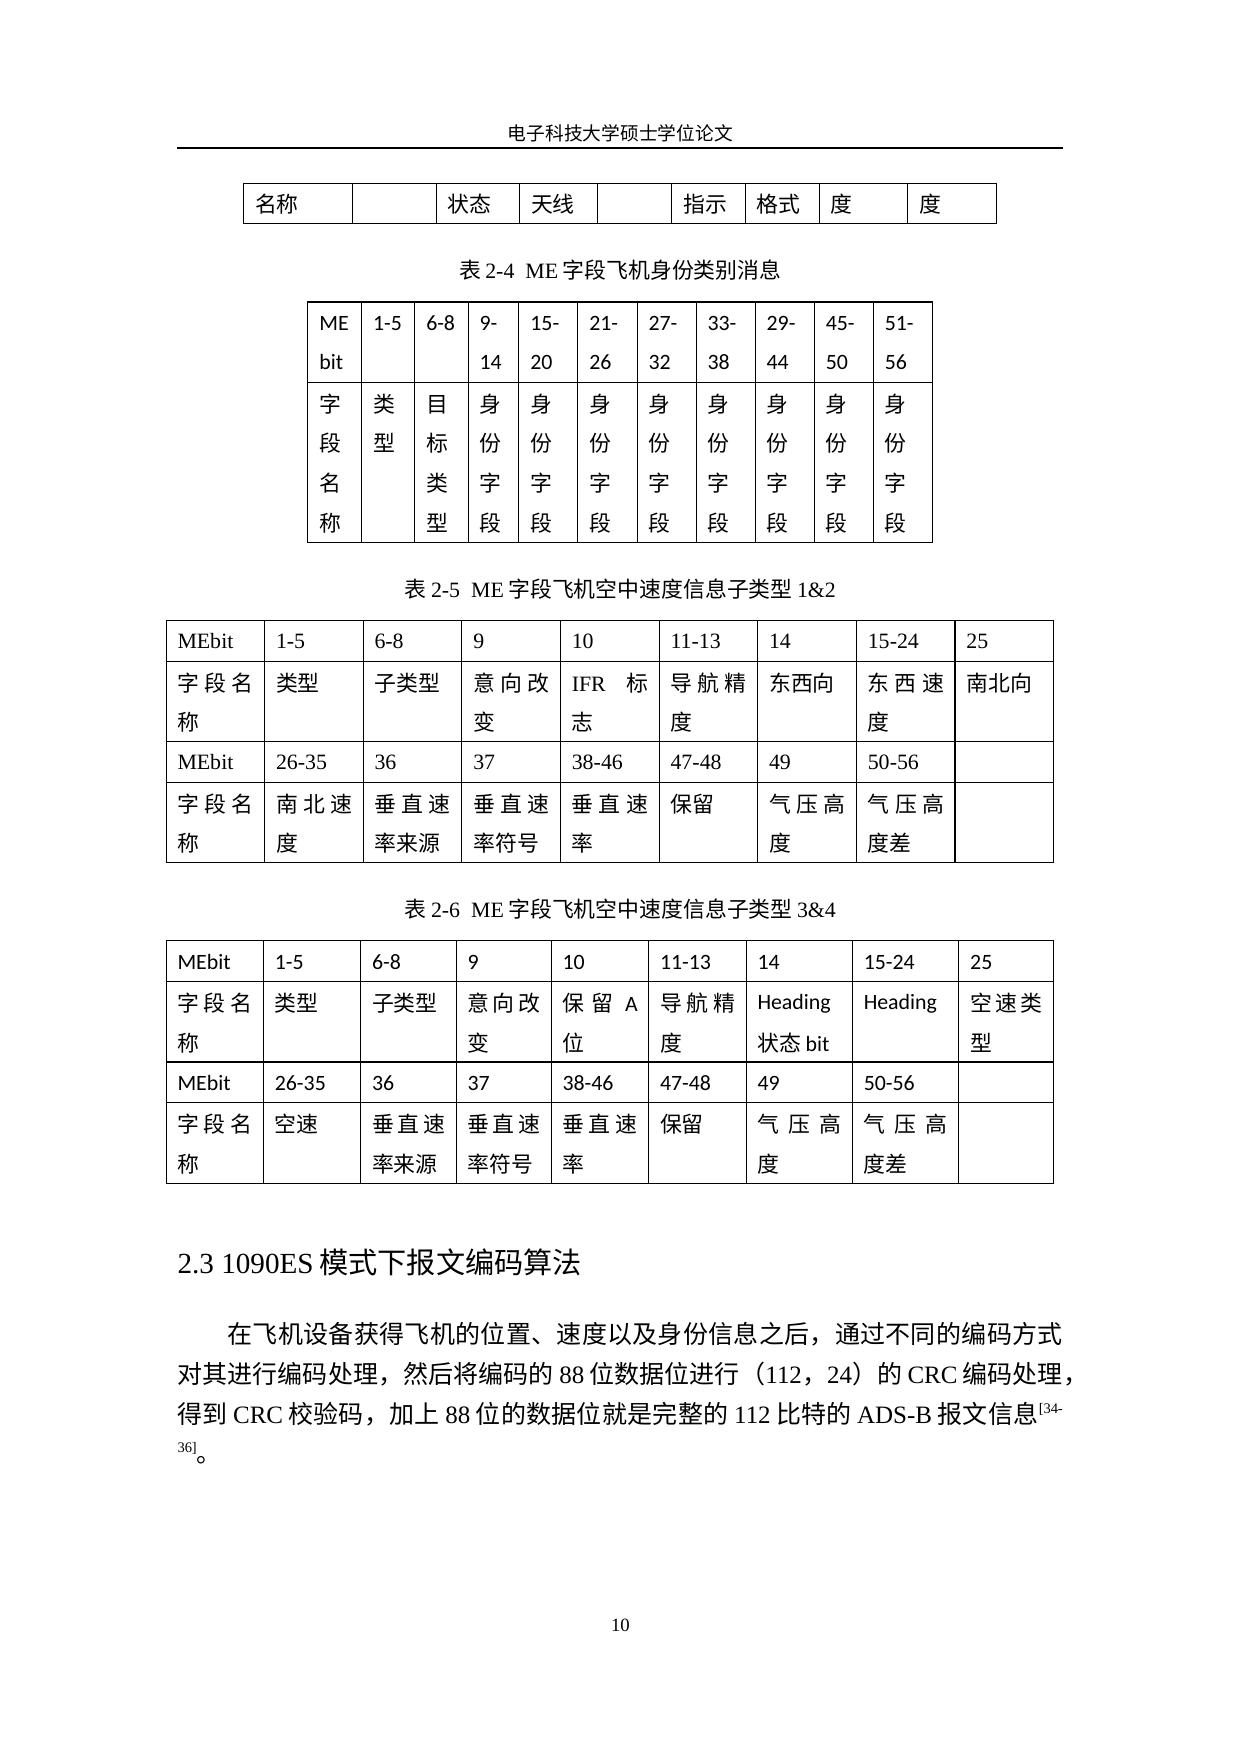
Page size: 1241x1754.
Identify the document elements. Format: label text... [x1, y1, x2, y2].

table_cell 字段名称 [167, 982, 263, 1061]
table_cell 子类型 [361, 982, 456, 1061]
table_header 1-5 [362, 303, 414, 382]
table_cell 37 [462, 742, 560, 782]
table_cell 垂直速率来源 [361, 1103, 456, 1183]
table_header 51- 56 [874, 303, 932, 382]
table_cell MEbit [167, 1063, 263, 1102]
table_cell 高度 [598, 184, 671, 223]
table_header 25 [959, 941, 1053, 981]
table_header MEbit [167, 941, 263, 981]
table_cell 47-48 [660, 742, 757, 782]
table_cell [956, 742, 1053, 782]
table_header 10 [552, 941, 648, 981]
table_header 1-5 [265, 621, 363, 661]
table_header 21- 26 [578, 303, 637, 382]
table_cell 身份字段 [469, 383, 518, 542]
table_header 45- 50 [815, 303, 873, 382]
table_cell 意向改变 [462, 662, 560, 741]
table_cell [959, 1063, 1053, 1102]
table_cell 空速 [264, 1103, 360, 1183]
table_cell 保留A位 [552, 982, 648, 1061]
table_cell 36 [364, 742, 461, 782]
table_cell 身份字段 [578, 383, 637, 542]
table_cell 49 [758, 742, 856, 782]
table_header 27- 32 [638, 303, 696, 382]
table_cell 编码经度 [908, 184, 996, 223]
table_cell 垂直速率符号 [462, 783, 560, 862]
table_cell 26-35 [264, 1063, 360, 1102]
table_cell 意向改变 [457, 982, 551, 1061]
table_header 1-5 [264, 941, 360, 981]
table_cell 气压高度 [747, 1103, 852, 1183]
text 2.3 1090ES模式下报文编码算法 [177, 1221, 1063, 1301]
table_header 29- 44 [756, 303, 814, 382]
table_cell 字段名称 [167, 662, 264, 741]
table_header ME bit [308, 303, 361, 382]
table_cell 南北速度 [265, 783, 363, 862]
table_cell 身份字段 [756, 383, 814, 542]
table_cell 气压高度差 [853, 1103, 958, 1183]
table_header 6-8 [415, 303, 468, 382]
table_cell 身份字段 [697, 383, 755, 542]
table_cell 保留 [649, 1103, 746, 1183]
table_header 14 [747, 941, 852, 981]
table_cell 监视状态 [437, 184, 519, 223]
table_header 11-13 [649, 941, 746, 981]
table_cell 身份字段 [638, 383, 696, 542]
table_cell 南北向 [956, 662, 1053, 741]
text 表2-6 ME字段飞机空中速度信息子类型3&4 [177, 888, 1063, 928]
table_header 10 [561, 621, 659, 661]
table_cell 47-48 [649, 1063, 746, 1102]
table_cell 类型 [362, 383, 414, 542]
table_cell Heading状态bit [747, 982, 852, 1061]
table_cell 50-56 [857, 742, 954, 782]
table_header 9 [457, 941, 551, 981]
table_cell 身份字段 [874, 383, 932, 542]
text 表2-5 ME字段飞机空中速度信息子类型1&2 [177, 568, 1063, 607]
table_header 25 [956, 621, 1053, 661]
table_cell 身份字段 [815, 383, 873, 542]
text 在飞机设备获得飞机的位置、速度以及身份信息之后，通过不同的编码方式对其进行编码处理，然后将编码的88位数据位进行（112，24）的CRC编码处理，得到CRC校验码，加上88位的数据位就是完整的112比特的ADS-B报文信息[34-36]。 [177, 1313, 1063, 1472]
table_cell MEbit [167, 742, 264, 782]
table_header 14 [758, 621, 856, 661]
table_cell 垂直速率 [561, 783, 659, 862]
table_header 9 [462, 621, 560, 661]
table_cell 50-56 [853, 1063, 958, 1102]
table_cell 38-46 [552, 1063, 648, 1102]
table_cell 保留 [660, 783, 757, 862]
table_cell 东西向 [758, 662, 856, 741]
table_cell 类型 [353, 184, 436, 223]
table_cell 垂直速率 [552, 1103, 648, 1183]
table_cell 类型 [264, 982, 360, 1061]
table_cell 36 [361, 1063, 456, 1102]
table_header 15-24 [853, 941, 958, 981]
table_cell 空速类型 [959, 982, 1053, 1061]
table_cell 目标类型 [415, 383, 468, 542]
table_header 6-8 [361, 941, 456, 981]
table_cell 垂直速率符号 [457, 1103, 551, 1183]
table_cell [959, 1103, 1053, 1183]
table_cell 37 [457, 1063, 551, 1102]
table_header MEbit [167, 621, 264, 661]
table_cell 气压高度差 [857, 783, 954, 862]
table_cell 东西速度 [857, 662, 954, 741]
table_cell 身份字段 [519, 383, 577, 542]
table_cell 49 [747, 1063, 852, 1102]
table_cell Heading [853, 982, 958, 1061]
table_cell 类型 [265, 662, 363, 741]
table_cell 垂直速率来源 [364, 783, 461, 862]
table_cell 单双天线 [520, 184, 597, 223]
table_header 11-13 [660, 621, 757, 661]
table_header 9-14 [469, 303, 518, 382]
table_cell 编码纬度 [820, 184, 907, 223]
table_cell 字段名称 [167, 1103, 263, 1183]
table_header 33- 38 [697, 303, 755, 382]
text 表2-4 ME字段飞机身份类别消息 [177, 249, 1063, 289]
table_cell 时间指示 [672, 184, 745, 223]
table_cell 38-46 [561, 742, 659, 782]
table_cell 字段名称 [308, 383, 361, 542]
table_header 6-8 [364, 621, 461, 661]
table_cell 字段 名称 [244, 184, 352, 223]
table_cell 导航精度 [649, 982, 746, 1061]
table_cell 字段名称 [167, 783, 264, 862]
table_cell 导航精度 [660, 662, 757, 741]
table_cell 26-35 [265, 742, 363, 782]
table_header 15- 20 [519, 303, 577, 382]
table_cell 气压高度 [758, 783, 856, 862]
table_cell [956, 783, 1053, 862]
table_cell 子类型 [364, 662, 461, 741]
table_cell CPR格式 [746, 184, 819, 223]
table_header 15-24 [857, 621, 954, 661]
table_cell IFR标志 [561, 662, 659, 741]
